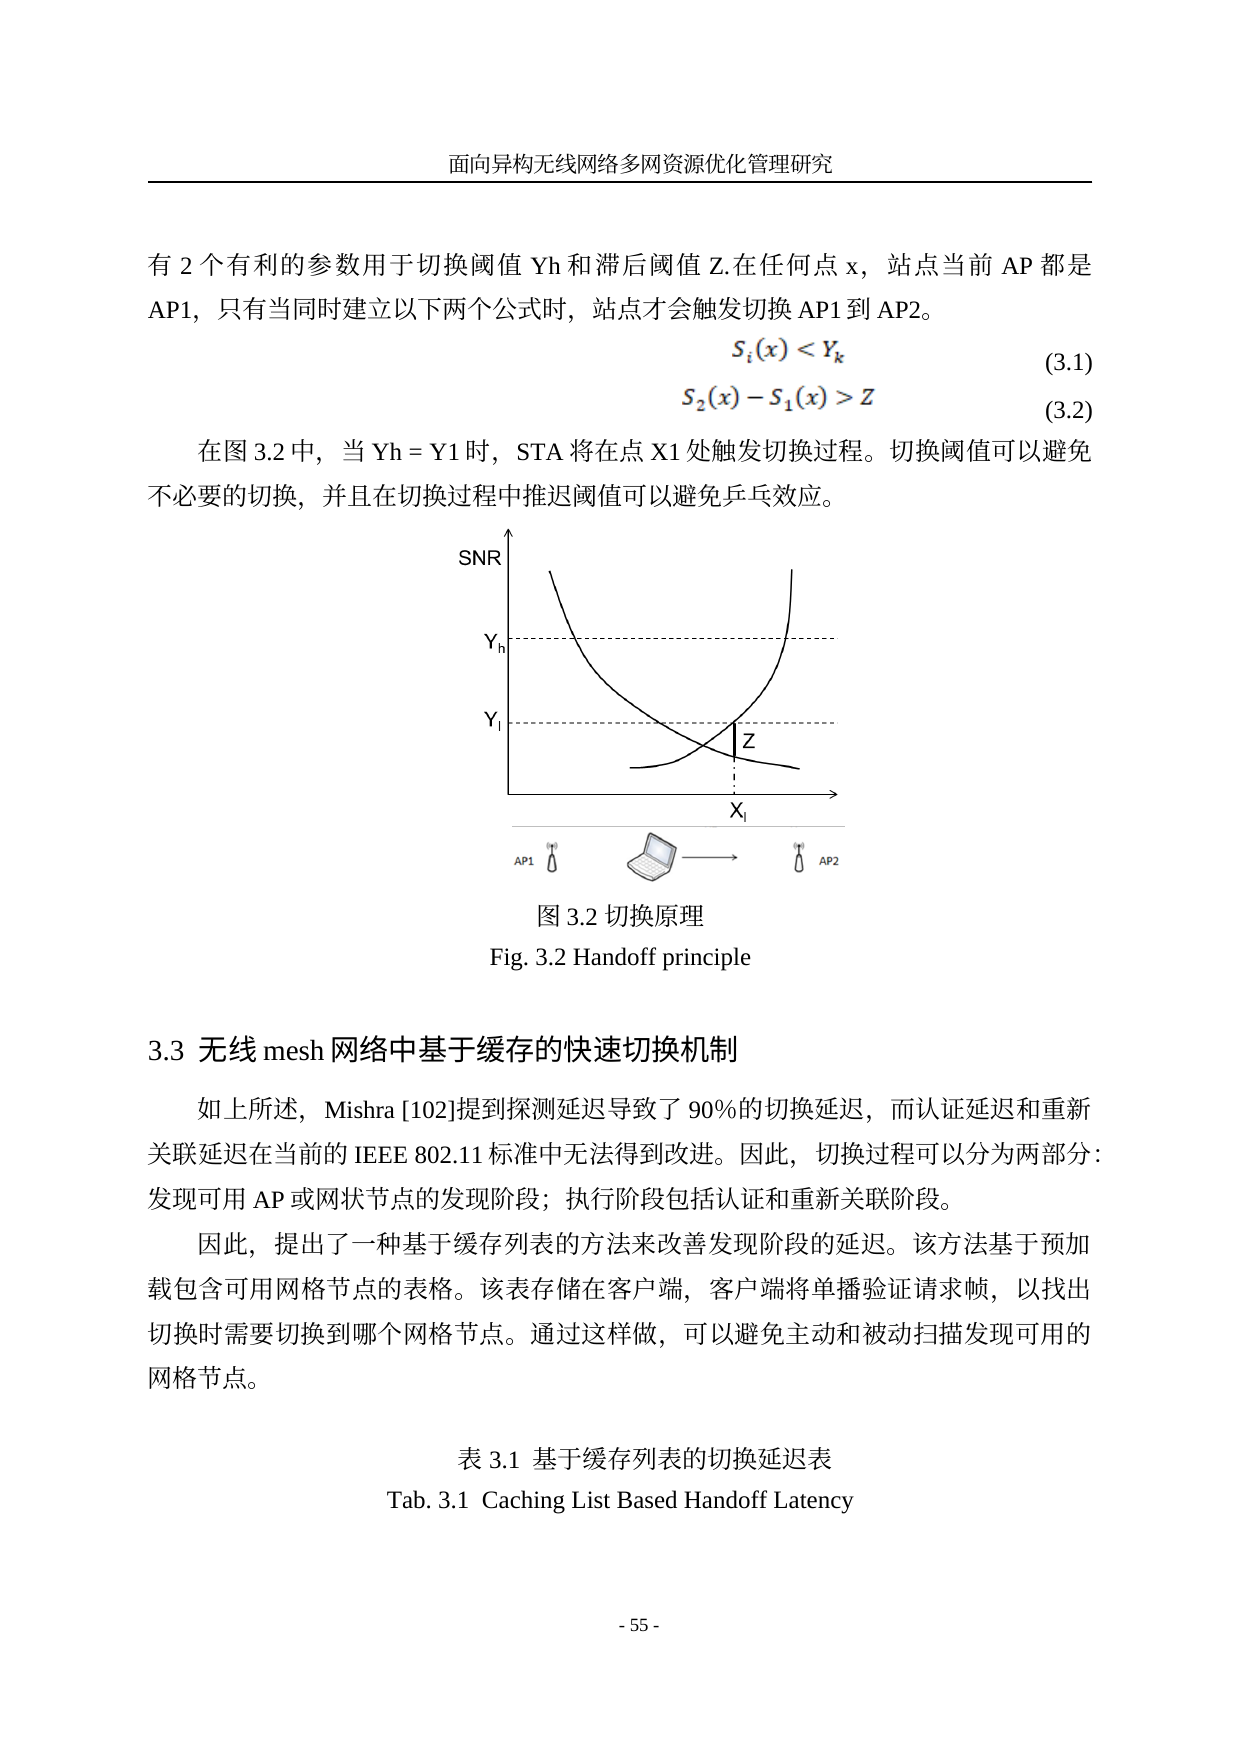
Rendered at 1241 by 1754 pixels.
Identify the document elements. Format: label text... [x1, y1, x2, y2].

text 图3.2 切换原理 [148, 897, 1092, 933]
text (3.1) [148, 335, 1092, 376]
text Tab. 3.1 Caching List Based Handoff Latency [148, 1485, 1092, 1514]
text 表 3.1 基于缓存列表的切换延迟表 [148, 1440, 1092, 1476]
text 因此，提出了一种基于缓存列表的方法来改善发现阶段的延迟。该方法基于预加载包含可用网格节点的表格。该表存储在客户端，客户端将单播验证请求帧，以找出切换时需要切换到哪个网格节点。通过这样做，可以避免主动和被动扫描发现可用的网格节点。 [148, 1224, 1092, 1395]
picture [732, 335, 858, 371]
picture [682, 383, 876, 419]
subtitle 3.3 无线mesh网络中基于缓存的快速切换机制 [148, 1026, 1092, 1069]
text (3.2) [148, 383, 1092, 424]
text Fig. 3.2 Handoff principle [148, 942, 1092, 971]
picture [445, 521, 845, 883]
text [148, 245, 1092, 326]
text 在图3.2中，当Yh = Y1时，STA将在点X1处触发切换过程。切换阈值可以避免不必要的切换，并且在切换过程中推迟阈值可以避免乒乓效应。 [148, 431, 1092, 512]
text 如上所述，Mishra [102]提到探测延迟导致了90％的切换延迟，而认证延迟和重新关联延迟在当前的IEEE 802.11标准中无法得到改进。因此，切换过程可以分为两部分：发现可用AP或网状节点的发现阶段；执行阶段包括认证和重新关联阶段。 [148, 1090, 1092, 1216]
